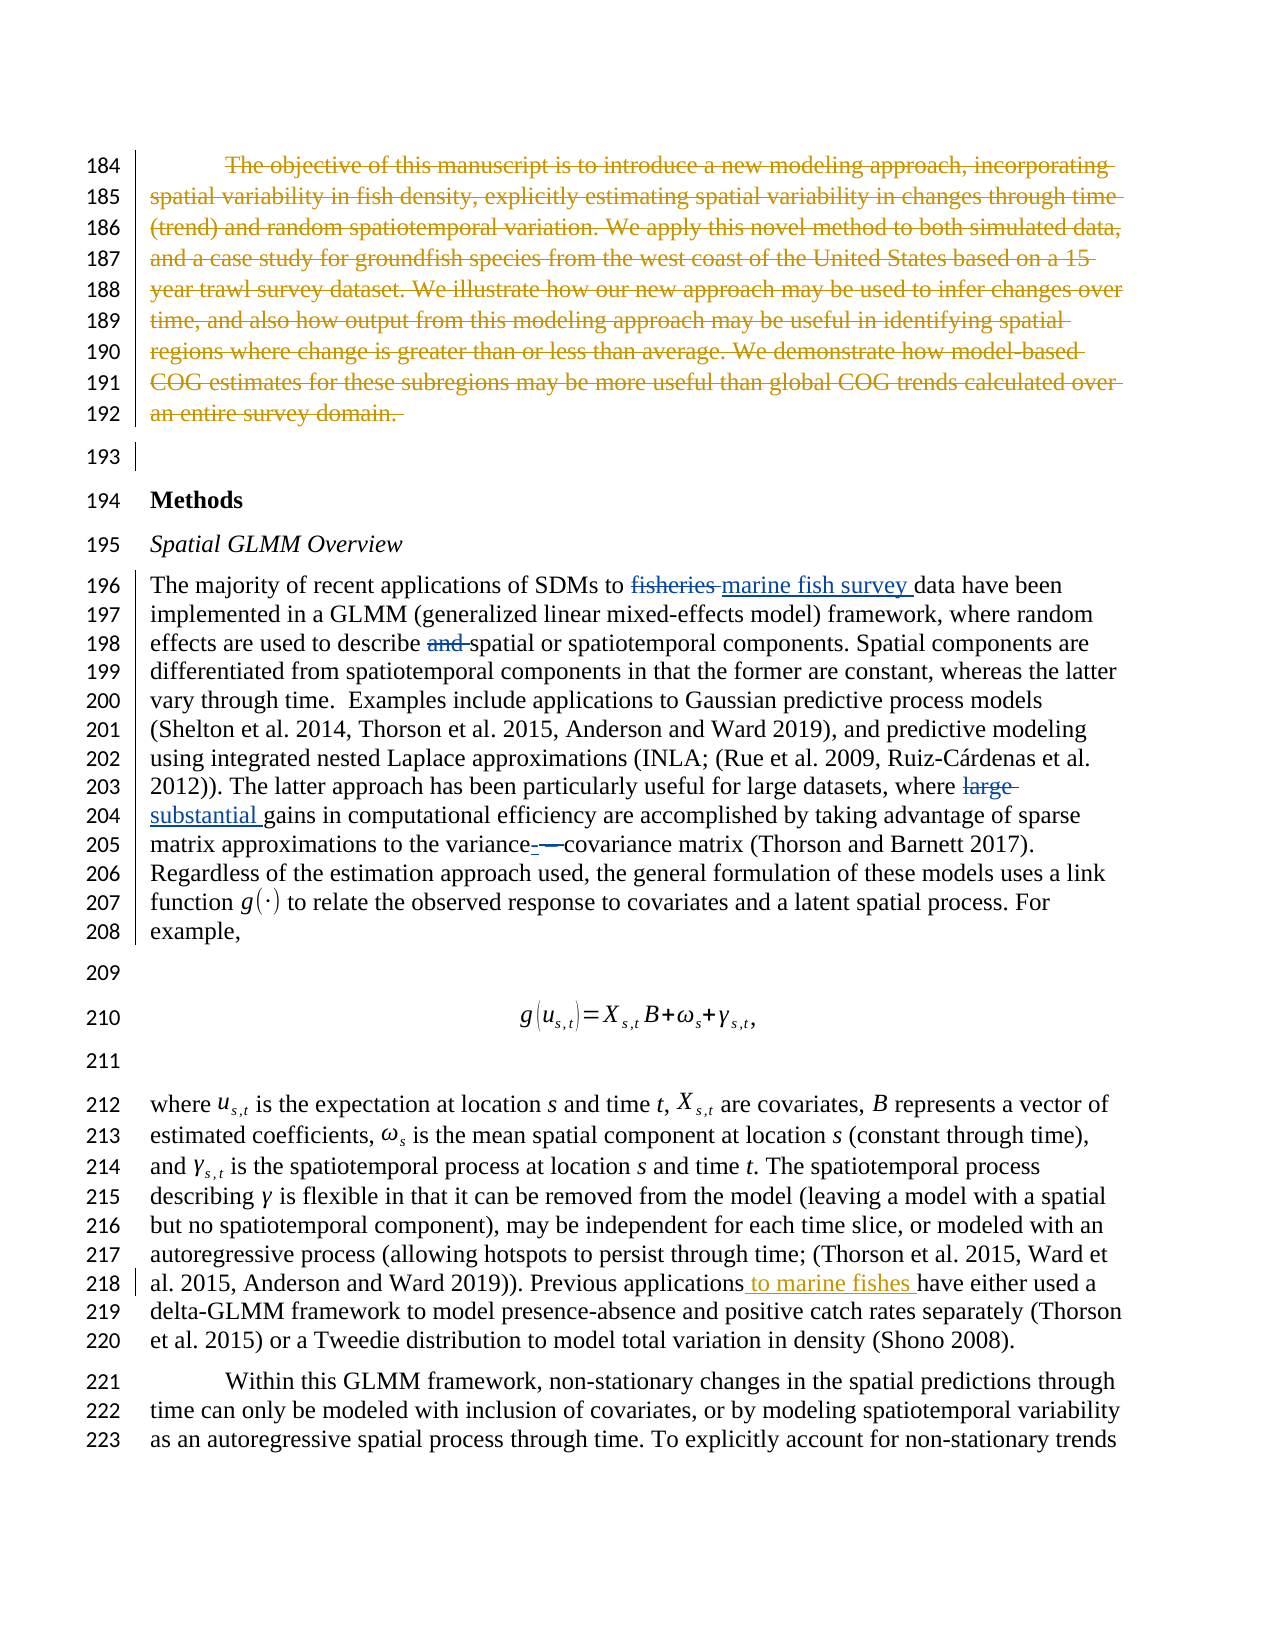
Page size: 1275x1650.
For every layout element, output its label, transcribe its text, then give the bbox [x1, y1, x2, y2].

text The majority of recent applications of SDMs to data have been implemented in a GLMM (generalized linear mixed‐effects model) framework, where random effects are used to describe spatial or spatiotemporal components. Spatial components are differentiated from spatiotemporal components in that the former are constant, whereas the latter vary through time. Examples include applications to Gaussian predictive process models (Shelton et al. 2014, Thorson et al. 2015, Anderson and Ward 2019), and predictive modeling using integrated nested Laplace approximations (INLA; (Rue et al. 2009, Ruiz-Cárdenas et al. 2012)). The latter approach has been particularly useful for large datasets, where gains in computational efficiency are accomplished by taking advantage of sparse matrix approximations to the variancecovariance matrix (Thorson and Barnett 2017). Regardless of the estimation approach used, the general formulation of these models uses a link function to relate the observed response to covariates and a latent spatial process. For example, [150, 570, 1125, 945]
text , [150, 999, 1125, 1034]
text Methods [150, 485, 1125, 514]
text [150, 1366, 1125, 1453]
text where is the expectation at location s and time t, are covariates, represents a vector of estimated coefficients, is the mean spatial component at location s (constant through time), and is the spatiotemporal process at location s and time t. The spatiotemporal process describing is flexible in that it can be removed from the model (leaving a model with a spatial but no spatiotemporal component), may be independent for each time slice, or modeled with an autoregressive process (allowing hotspots to persist through time; (Thorson et al. 2015, Ward et al. 2015, Anderson and Ward 2019)). Previous applicationshave either used a delta-GLMM framework to model presence-absence and positive catch rates separately (Thorson et al. 2015) or a Tweedie distribution to model total variation in density (Shono 2008). [150, 1087, 1125, 1354]
text Spatial GLMM Overview [150, 529, 1125, 558]
